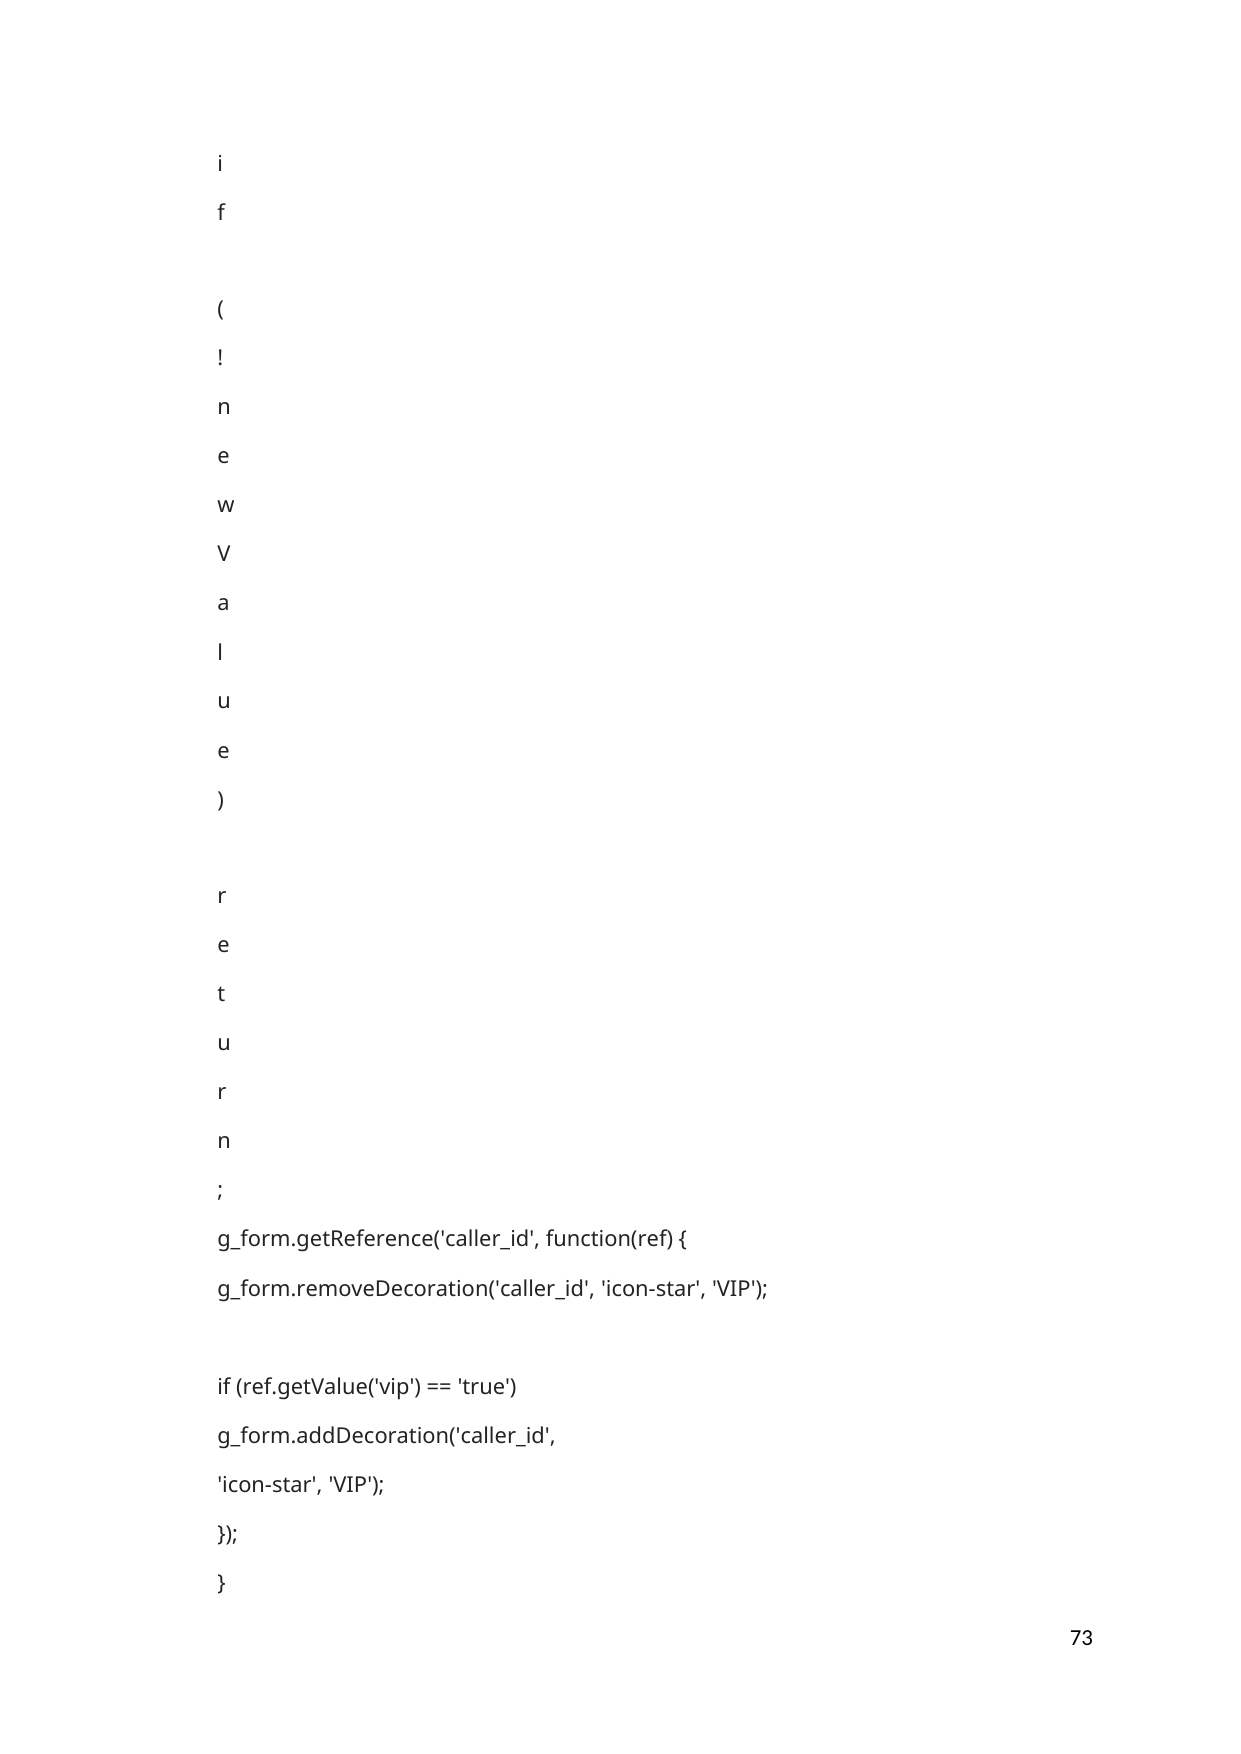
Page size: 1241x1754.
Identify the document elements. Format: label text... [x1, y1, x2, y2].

text } [217, 1567, 1093, 1597]
text if (ref.getValue('vip') == 'true') g_form.addDecoration('caller_id', 'icon-star', 'VIP'); [217, 1371, 612, 1499]
text }); [217, 1518, 1093, 1548]
text g_form.getReference('caller_id', function(ref) { g_form.removeDecoration('caller_id', 'icon-star', 'VIP'); [217, 1223, 802, 1302]
